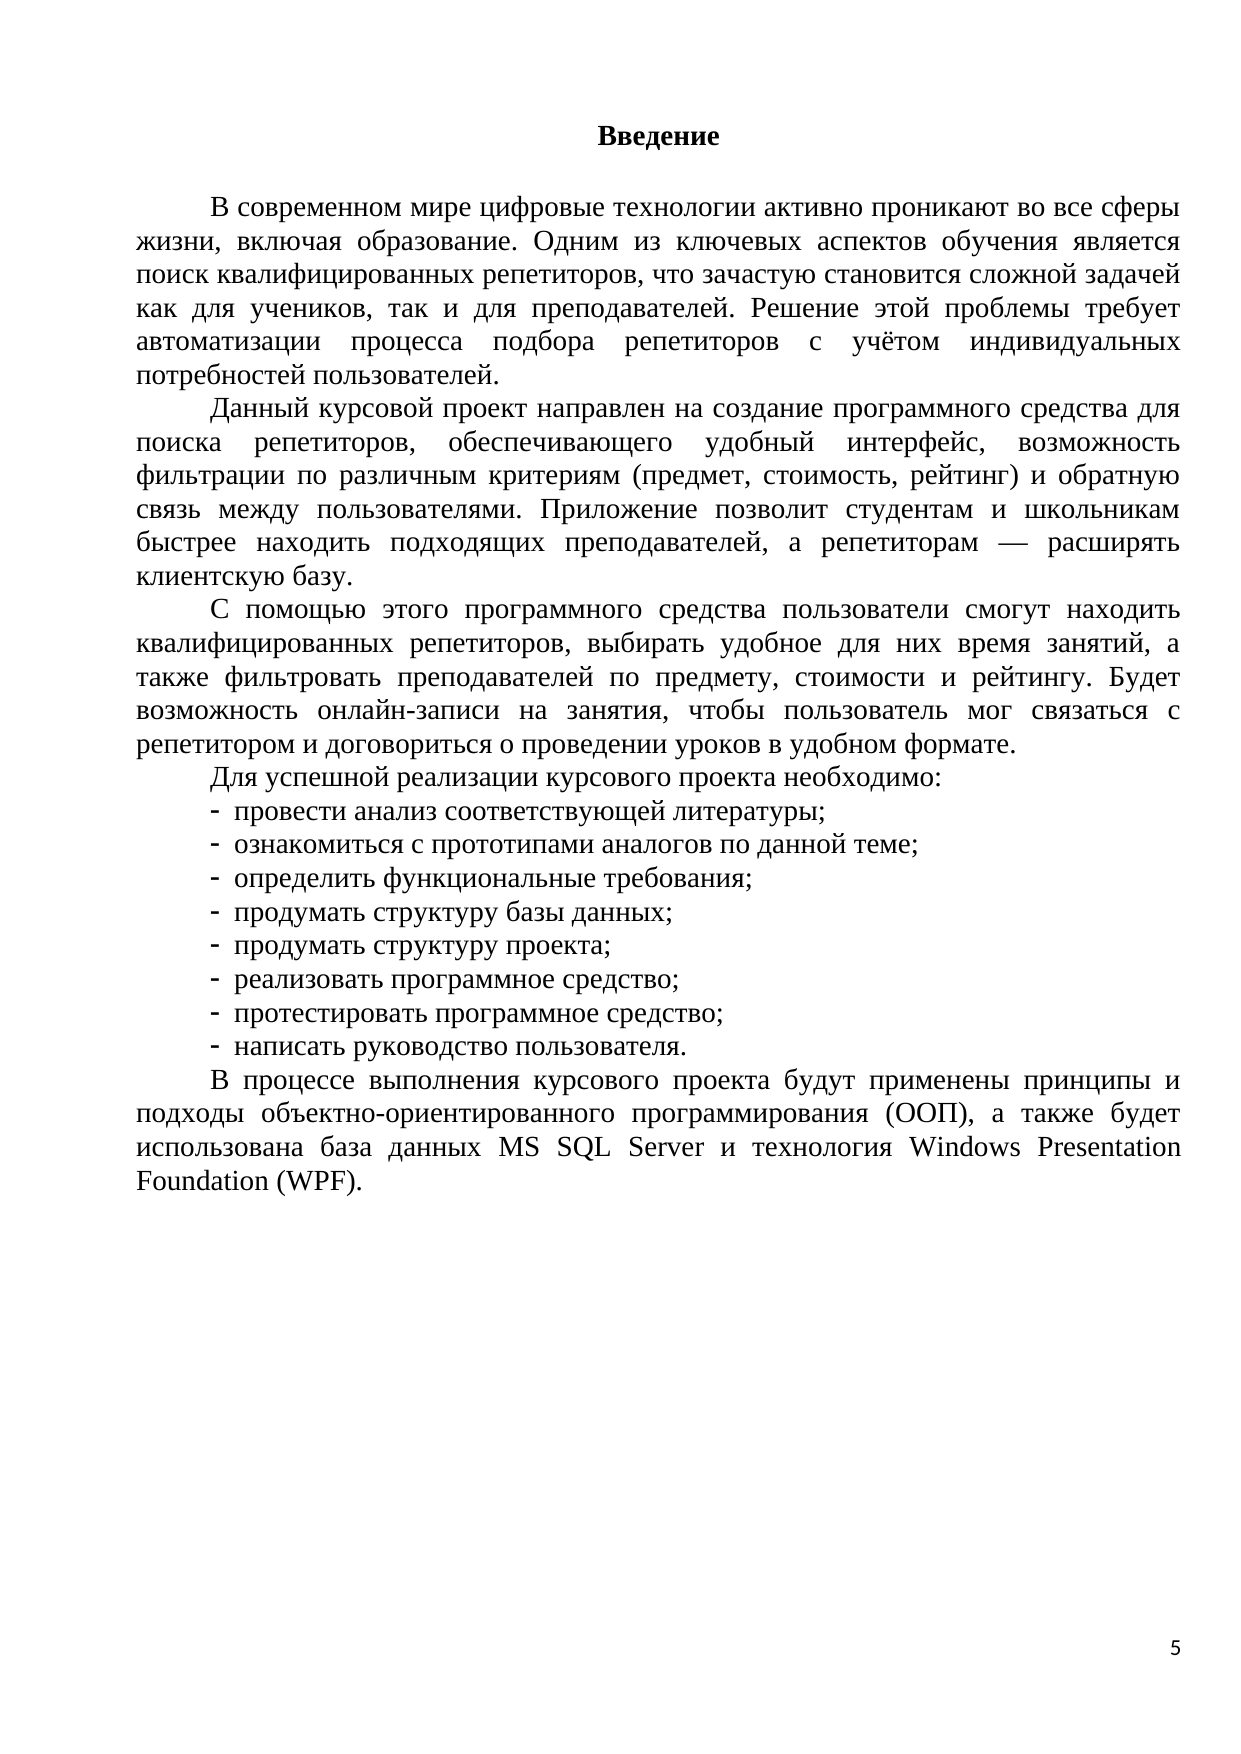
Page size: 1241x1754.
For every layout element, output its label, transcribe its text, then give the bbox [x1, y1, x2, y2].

text С помощью этого программного средства пользователи смогут находить квалифицированных репетиторов, выбирать удобное для них время занятий, а также фильтровать преподавателей по предмету, стоимости и рейтингу. Будет возможность онлайн-записи на занятия, чтобы пользователь мог связаться с репетитором и договориться о проведении уроков в удобном формате. [136, 592, 1181, 759]
subtitle Введение [136, 118, 1181, 152]
list написать руководство пользователя. [136, 1028, 1181, 1062]
text Данный курсовой проект направлен на создание программного средства для поиска репетиторов, обеспечивающего удобный интерфейс, возможность фильтрации по различным критериям (предмет, стоимость, рейтинг) и обратную связь между пользователями. Приложение позволит студентам и школьникам быстрее находить подходящих преподавателей, а репетиторам — расширять клиентскую базу. [136, 390, 1181, 592]
text Для успешной реализации курсового проекта необходимо: [136, 759, 1181, 793]
list реализовать программное средство; [136, 961, 1181, 995]
list продумать структуру базы данных; [136, 894, 1181, 927]
list протестировать программное средство; [136, 995, 1181, 1028]
text В современном мире цифровые технологии активно проникают во все сферы жизни, включая образование. Одним из ключевых аспектов обучения является поиск квалифицированных репетиторов, что зачастую становится сложной задачей как для учеников, так и для преподавателей. Решение этой проблемы требует автоматизации процесса подбора репетиторов с учётом индивидуальных потребностей пользователей. [136, 189, 1181, 390]
list продумать структуру проекта; [136, 927, 1181, 961]
list определить функциональные требования; [136, 860, 1181, 894]
text В процессе выполнения курсового проекта будут применены принципы и подходы объектно-ориентированного программирования (ООП), а также будет использована база данных MS SQL Server и технология Windows Presentation Foundation (WPF). [136, 1062, 1181, 1196]
list ознакомиться с прототипами аналогов по данной теме; [136, 827, 1181, 860]
list провести анализ соответствующей литературы; [136, 793, 1181, 827]
